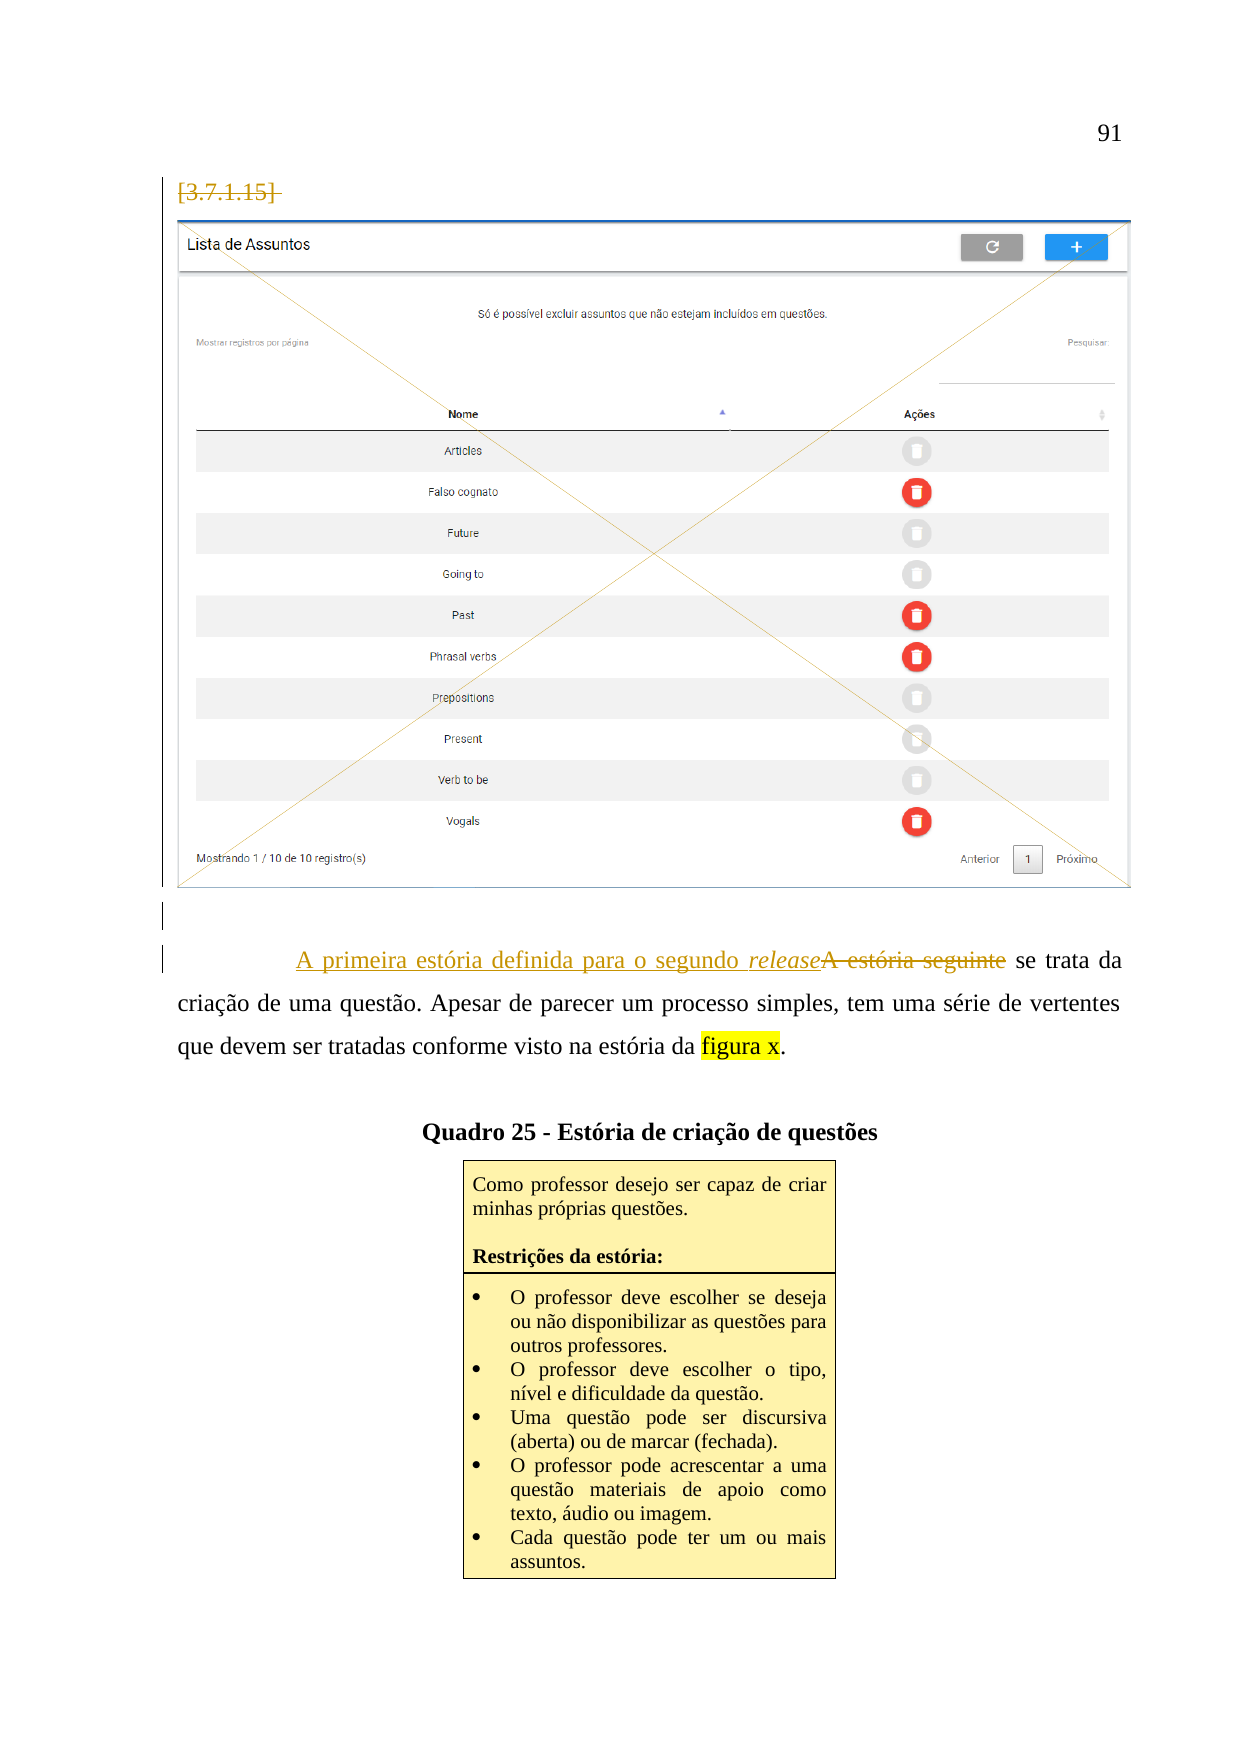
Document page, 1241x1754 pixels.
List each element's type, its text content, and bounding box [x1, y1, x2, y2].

list Cada questão pode ter um ou mais assuntos. [464, 1514, 835, 1578]
list Uma questão pode ser discursiva (aberta) ou de marcar (fechada). [464, 1393, 835, 1442]
picture [177, 222, 652, 886]
text Como professor desejo ser capaz de criar minhas próprias questões. [464, 1161, 835, 1208]
text se trata da criação de uma questão. Apesar de parecer um processo simples, tem uma série de vertentes que devem ser tratadas conforme visto na estória da figura x. [177, 945, 1122, 1060]
picture [656, 222, 1131, 886]
list O professor deve escolher se deseja ou não disponibilizar as questões para outros professores. [464, 1274, 835, 1345]
text Restrições da estória: [464, 1232, 835, 1272]
list O professor deve escolher o tipo, nível e dificuldade da questão. [464, 1345, 835, 1393]
list O professor pode acrescentar a uma questão materiais de apoio como texto, áudio ou imagem. [464, 1442, 835, 1514]
picture [179, 220, 1129, 552]
picture [178, 555, 1130, 888]
